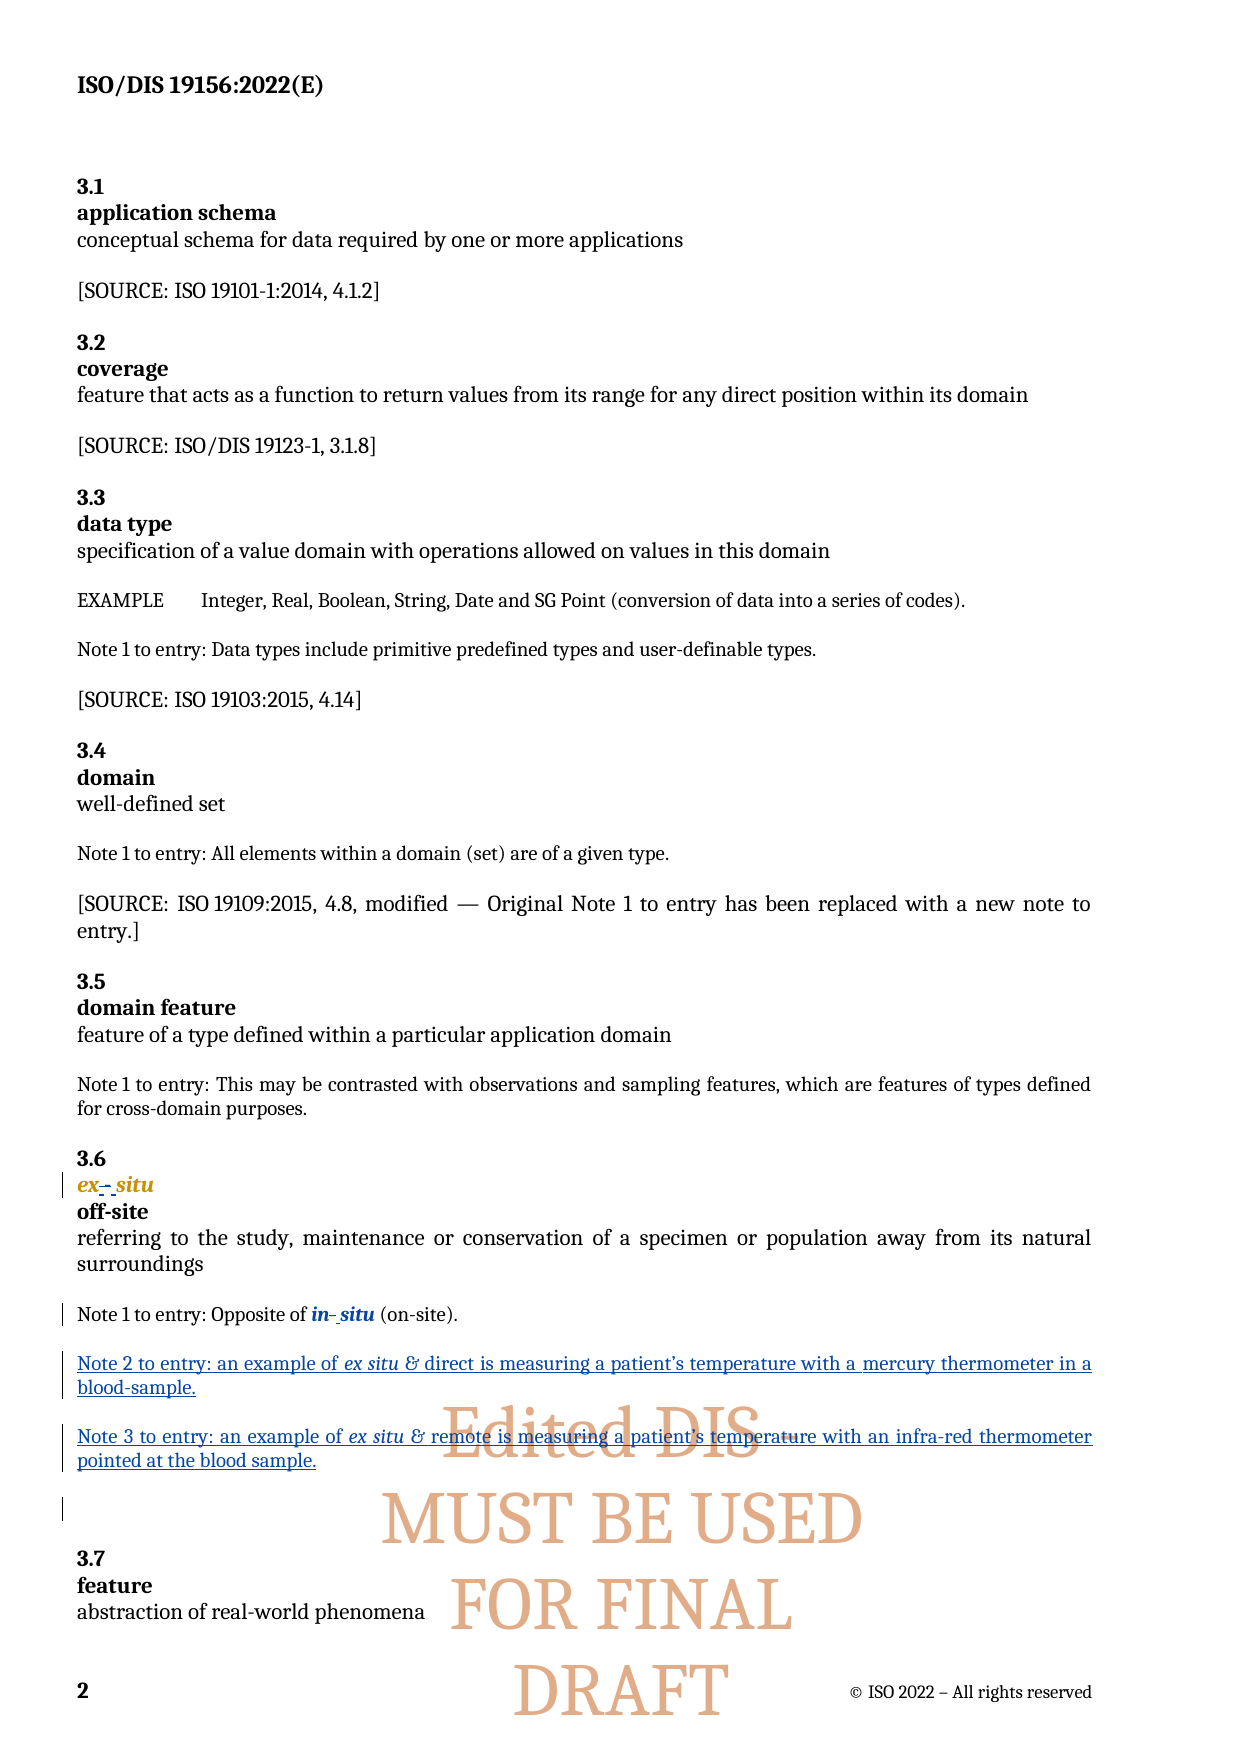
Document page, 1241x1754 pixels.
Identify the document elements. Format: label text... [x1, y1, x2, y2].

text specification of a value domain with operations allowed on values in this domain [77, 537, 1092, 564]
text well-defined set [77, 791, 1092, 817]
text coverage [77, 356, 1092, 382]
text domain [77, 764, 1092, 791]
text feature of a type defined within a particular application domain [77, 1021, 1092, 1048]
text referring to the study, maintenance or conservation of a specimen or population away from its natural surroundings [77, 1225, 1092, 1277]
text 3.7 [77, 1546, 1092, 1573]
text exsitu [77, 1172, 1092, 1198]
text 3.4 [77, 738, 1092, 764]
text 3.1 [77, 174, 1092, 200]
text [SOURCE: ISO 19103:2015, 4.14] [77, 687, 1092, 713]
text feature [77, 1573, 1092, 1599]
text 3.5 [77, 969, 1092, 995]
text [SOURCE: ISO/DIS 19123-1, 3.1.8] [77, 433, 1092, 460]
text feature that acts as a function to return values from its range for any direct position within its domain [77, 382, 1092, 408]
text Note 1 to entry: This may be contrasted with observations and sampling features, which are features of types defined for cross-domain purposes. [77, 1073, 1092, 1121]
text 3.6 [77, 1146, 1092, 1172]
text 3.3 [77, 485, 1092, 511]
text 3.2 [77, 329, 1092, 356]
text data type [77, 511, 1092, 537]
text [SOURCE: ISO 19109:2015, 4.8, modified — Original Note 1 to entry has been replaced with a new note to entry.] [77, 891, 1092, 944]
text Note 1 to entry: Data types include primitive predefined types and user-definable types. [77, 638, 1092, 662]
text abstraction of real-world phenomena [77, 1599, 1092, 1625]
text conceptual schema for data required by one or more applications [77, 227, 1092, 253]
text Note 1 to entry: All elements within a domain (set) are of a given type. [77, 842, 1092, 866]
text application schema [77, 200, 1092, 227]
text EXAMPLE Integer, Real, Boolean, String, Date and SG Point (conversion of data into a series of codes). [77, 589, 1092, 613]
text [SOURCE: ISO 19101-1:2014, 4.1.2] [77, 278, 1092, 304]
text off-site [77, 1198, 1092, 1225]
text domain feature [77, 995, 1092, 1021]
text Note 1 to entry: Opposite of insitu (on-site). [77, 1302, 1092, 1326]
